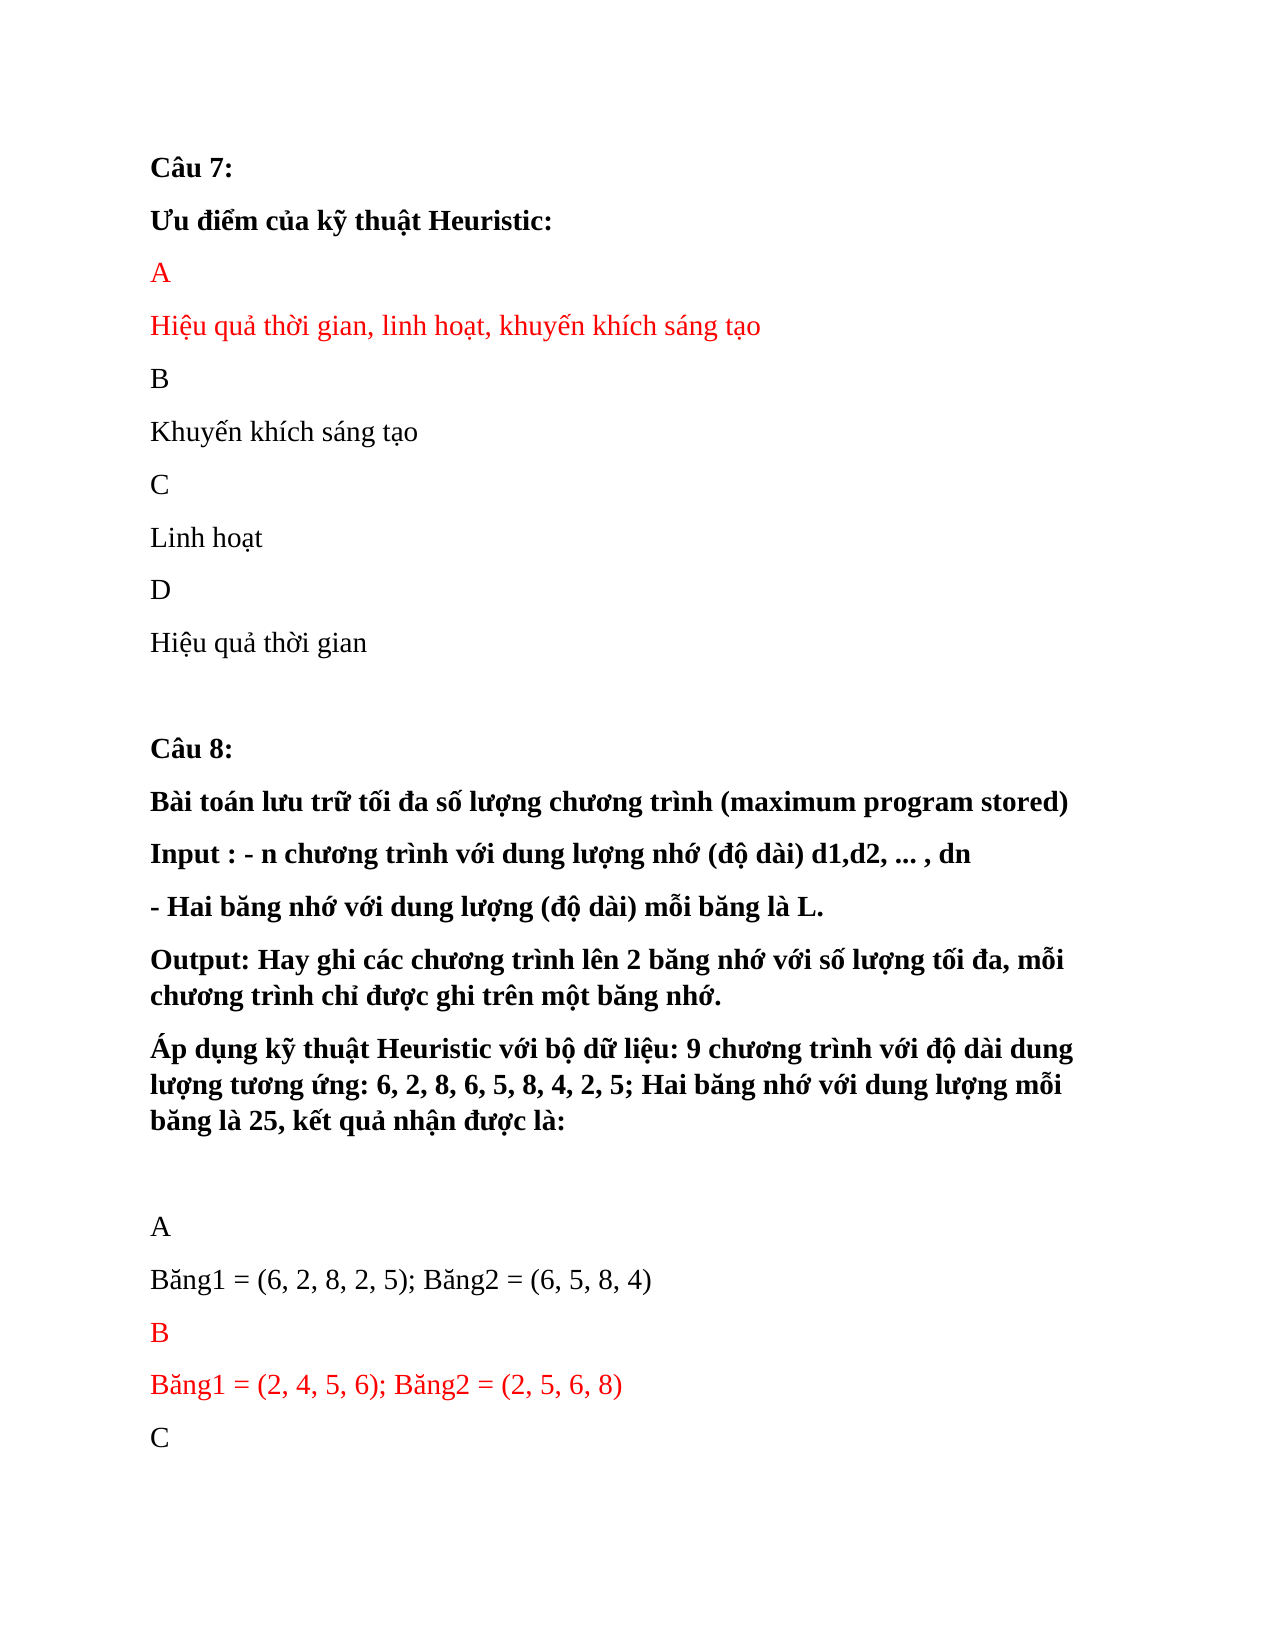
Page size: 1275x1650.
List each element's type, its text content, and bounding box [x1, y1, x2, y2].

text Băng1 = (6, 2, 8, 2, 5); Băng2 = (6, 5, 8, 4) [150, 1262, 1125, 1295]
text Input : - n chương trình với dung lượng nhớ (độ dài) d1,d2, ... , dn [150, 837, 1125, 870]
text Câu 7: [150, 150, 1125, 183]
text Hiệu quả thời gian, linh hoạt, khuyến khích sáng tạo [150, 308, 1125, 342]
text Bài toán lưu trữ tối đa số lượng chương trình (maximum program stored) [150, 784, 1125, 817]
text Ưu điểm của kỹ thuật Heuristic: [150, 203, 1125, 236]
text Linh hoạt [150, 520, 1125, 553]
text - Hai băng nhớ với dung lượng (độ dài) mỗi băng là L. [150, 889, 1125, 923]
text C [150, 467, 1125, 500]
text A [150, 1209, 1125, 1243]
text B [150, 1315, 1125, 1348]
text Băng1 = (2, 4, 5, 6); Băng2 = (2, 5, 6, 8) [150, 1367, 1125, 1401]
text A [150, 256, 1125, 289]
text Hiệu quả thời gian [150, 625, 1125, 659]
text Áp dụng kỹ thuật Heuristic với bộ dữ liệu: 9 chương trình với độ dài dung lượng tương ứng: 6, 2, 8, 6, 5, 8, 4, 2, 5; Hai băng nhớ với dung lượng mỗi băng là 25, kết quả nhận được là: [150, 1031, 1125, 1137]
text Câu 8: [150, 731, 1125, 764]
text D [150, 572, 1125, 606]
text Output: Hay ghi các chương trình lên 2 băng nhớ với số lượng tối đa, mỗi chương trình chỉ được ghi trên một băng nhớ. [150, 942, 1125, 1012]
text Khuyến khích sáng tạo [150, 414, 1125, 448]
text C [150, 1420, 1125, 1454]
text B [150, 361, 1125, 395]
